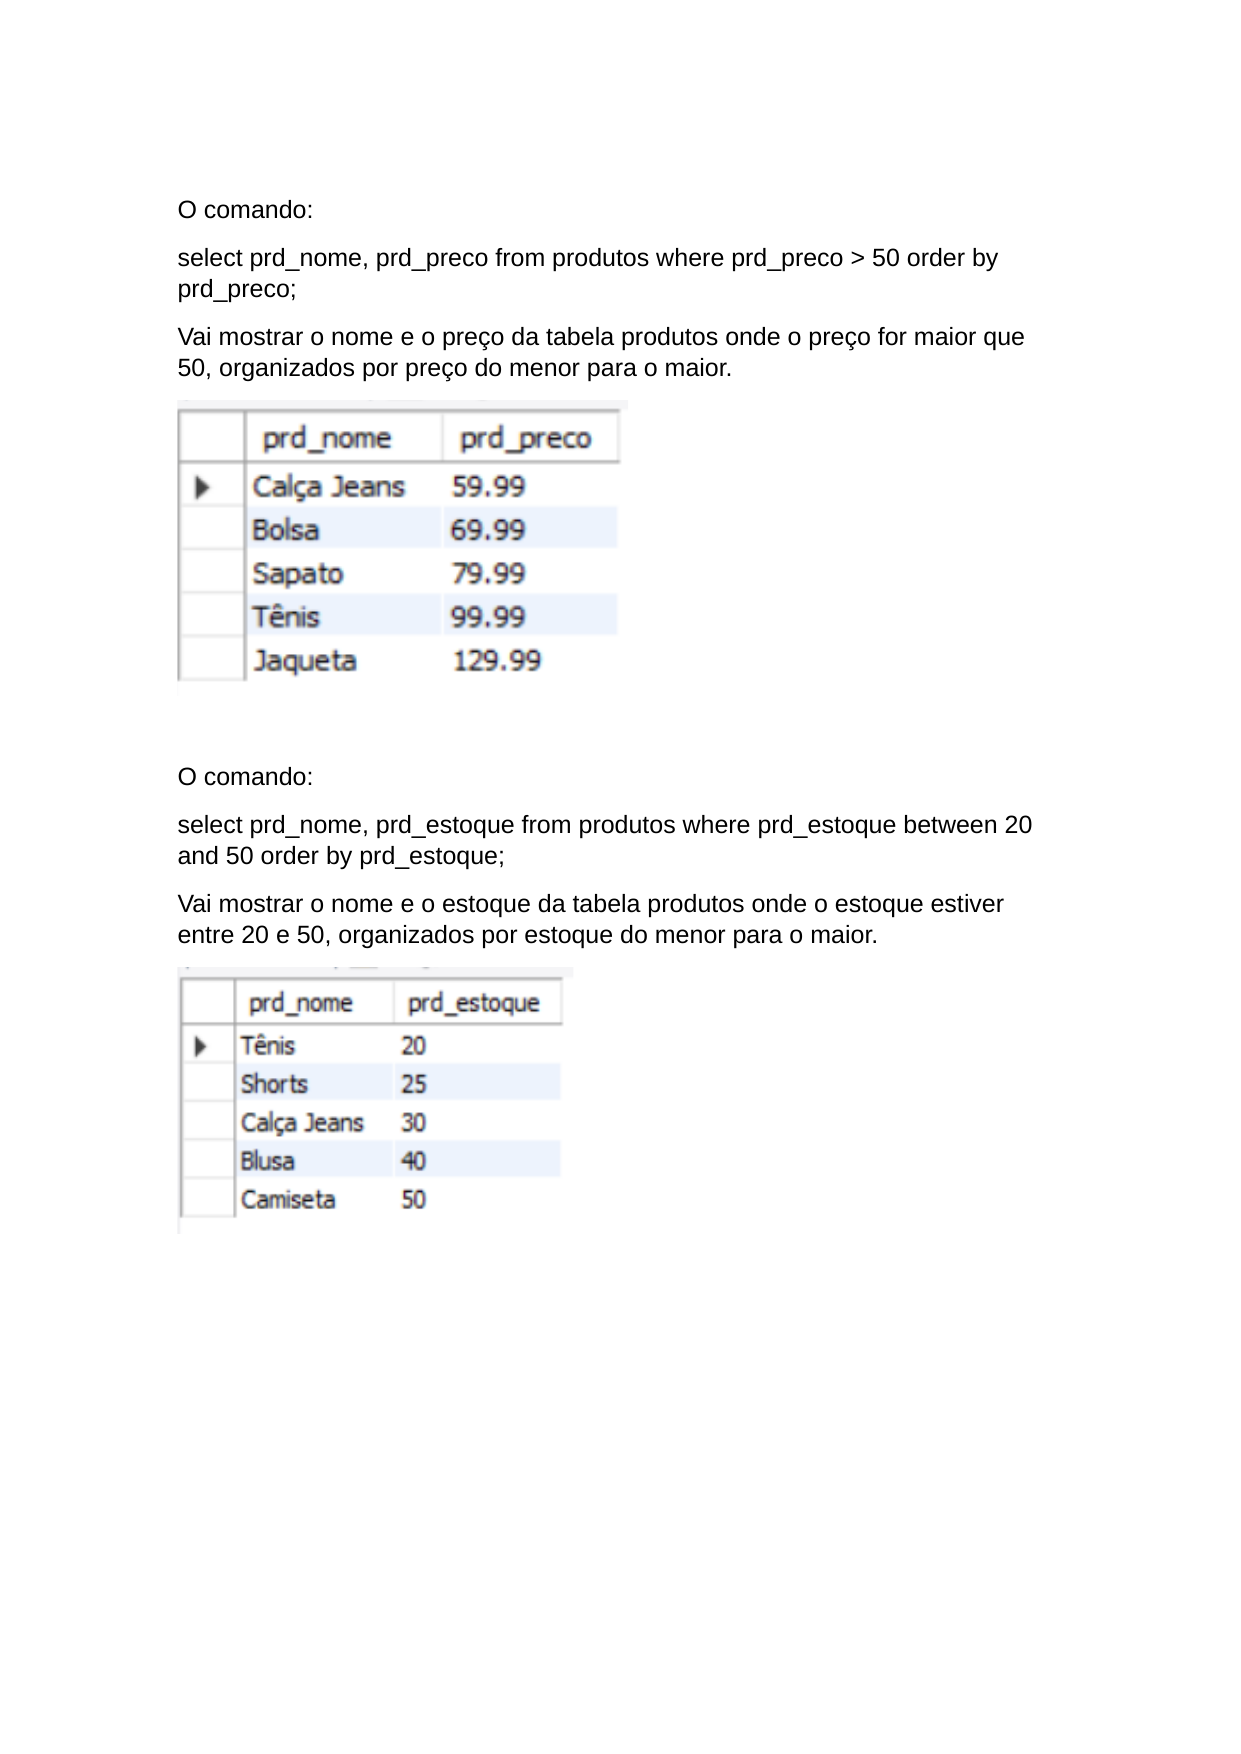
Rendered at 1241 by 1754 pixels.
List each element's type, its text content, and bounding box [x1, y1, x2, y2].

text select prd_nome, prd_preco from produtos where prd_preco > 50 order by prd_preco; [177, 243, 1063, 303]
text select prd_nome, prd_estoque from produtos where prd_estoque between 20 and 50 order by prd_estoque; [177, 810, 1063, 869]
picture [177, 400, 629, 696]
text Vai mostrar o nome e o estoque da tabela produtos onde o estoque estiver entre 20 e 50, organizados por estoque do menor para o maior. [177, 888, 1063, 948]
text Vai mostrar o nome e o preço da tabela produtos onde o preço for maior que 50, organizados por preço do menor para o maior. [177, 322, 1063, 382]
picture [177, 967, 574, 1234]
text O comando: [177, 195, 1063, 224]
text O comando: [177, 762, 1063, 791]
